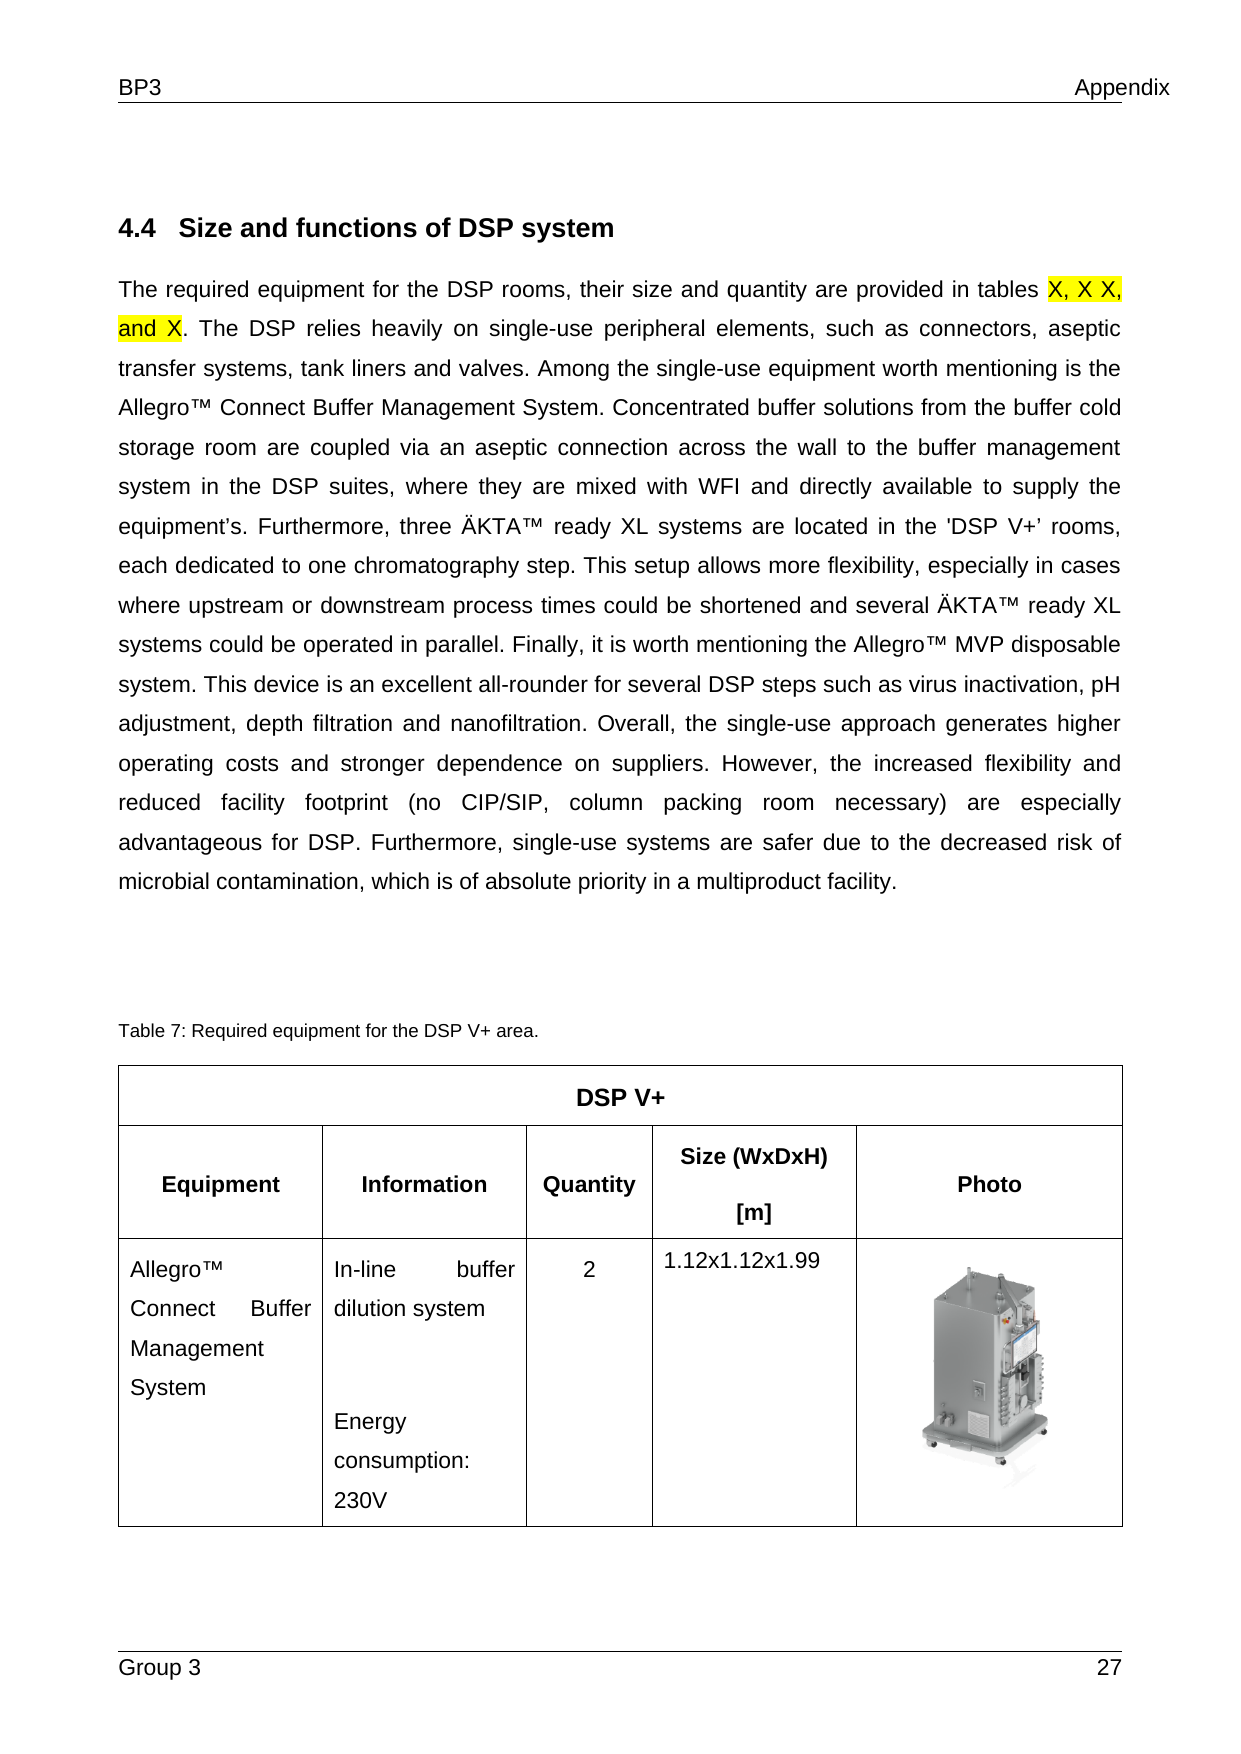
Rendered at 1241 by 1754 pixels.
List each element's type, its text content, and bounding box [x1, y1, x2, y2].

table_cell In-line buffer dilution system Energy consumption: 230V [323, 1239, 526, 1526]
table_cell Equipment [119, 1126, 322, 1238]
subtitle Size and functions of DSP system [118, 212, 1122, 243]
table_cell Allegro™ Connect Buffer Management System [119, 1239, 322, 1526]
text Table 7: Required equipment for the DSP V+ area. [118, 1020, 1122, 1041]
table_cell Size (WxDxH) [m] [653, 1126, 856, 1238]
table_cell 2 [527, 1239, 652, 1526]
text The required equipment for the DSP rooms, their size and quantity are provided in tables X, X X, and X. The DSP relies heavily on single-use peripheral elements, such as connectors, aseptic transfer systems, tank liners and valves. Among the single-use equipment worth mentioning is the Allegro™ Connect Buffer Management System. Concentrated buffer solutions from the buffer cold storage room are coupled via an aseptic connection across the wall to the buffer management system in the DSP suites, where they are mixed with WFI and directly available to supply the equipment’s. Furthermore, three ÄKTA™ ready XL systems are located in the 'DSP V+’ rooms, each dedicated to one chromatography step. This setup allows more flexibility, especially in cases where upstream or downstream process times could be shortened and several ÄKTA™ ready XL systems could be operated in parallel. Finally, it is worth mentioning the Allegro™ MVP disposable system. This device is an excellent all-rounder for several DSP steps such as virus inactivation, pH adjustment, depth filtration and nanofiltration. Overall, the single-use approach generates higher operating costs and stronger dependence on suppliers. However, the increased flexibility and reduced facility footprint (no CIP/SIP, column packing room necessary) are especially advantageous for DSP. Furthermore, single-use systems are safer due to the decreased risk of microbial contamination, which is of absolute priority in a multiproduct facility. [118, 276, 1122, 894]
table_cell Quantity [527, 1126, 652, 1238]
table_cell Information [323, 1126, 526, 1238]
table_header DSP V+ [119, 1066, 1122, 1125]
table_cell Photo [857, 1126, 1122, 1238]
picture [871, 1256, 1108, 1493]
table_cell 1.12x1.12x1.99 [653, 1239, 856, 1526]
table_cell [857, 1239, 1122, 1526]
